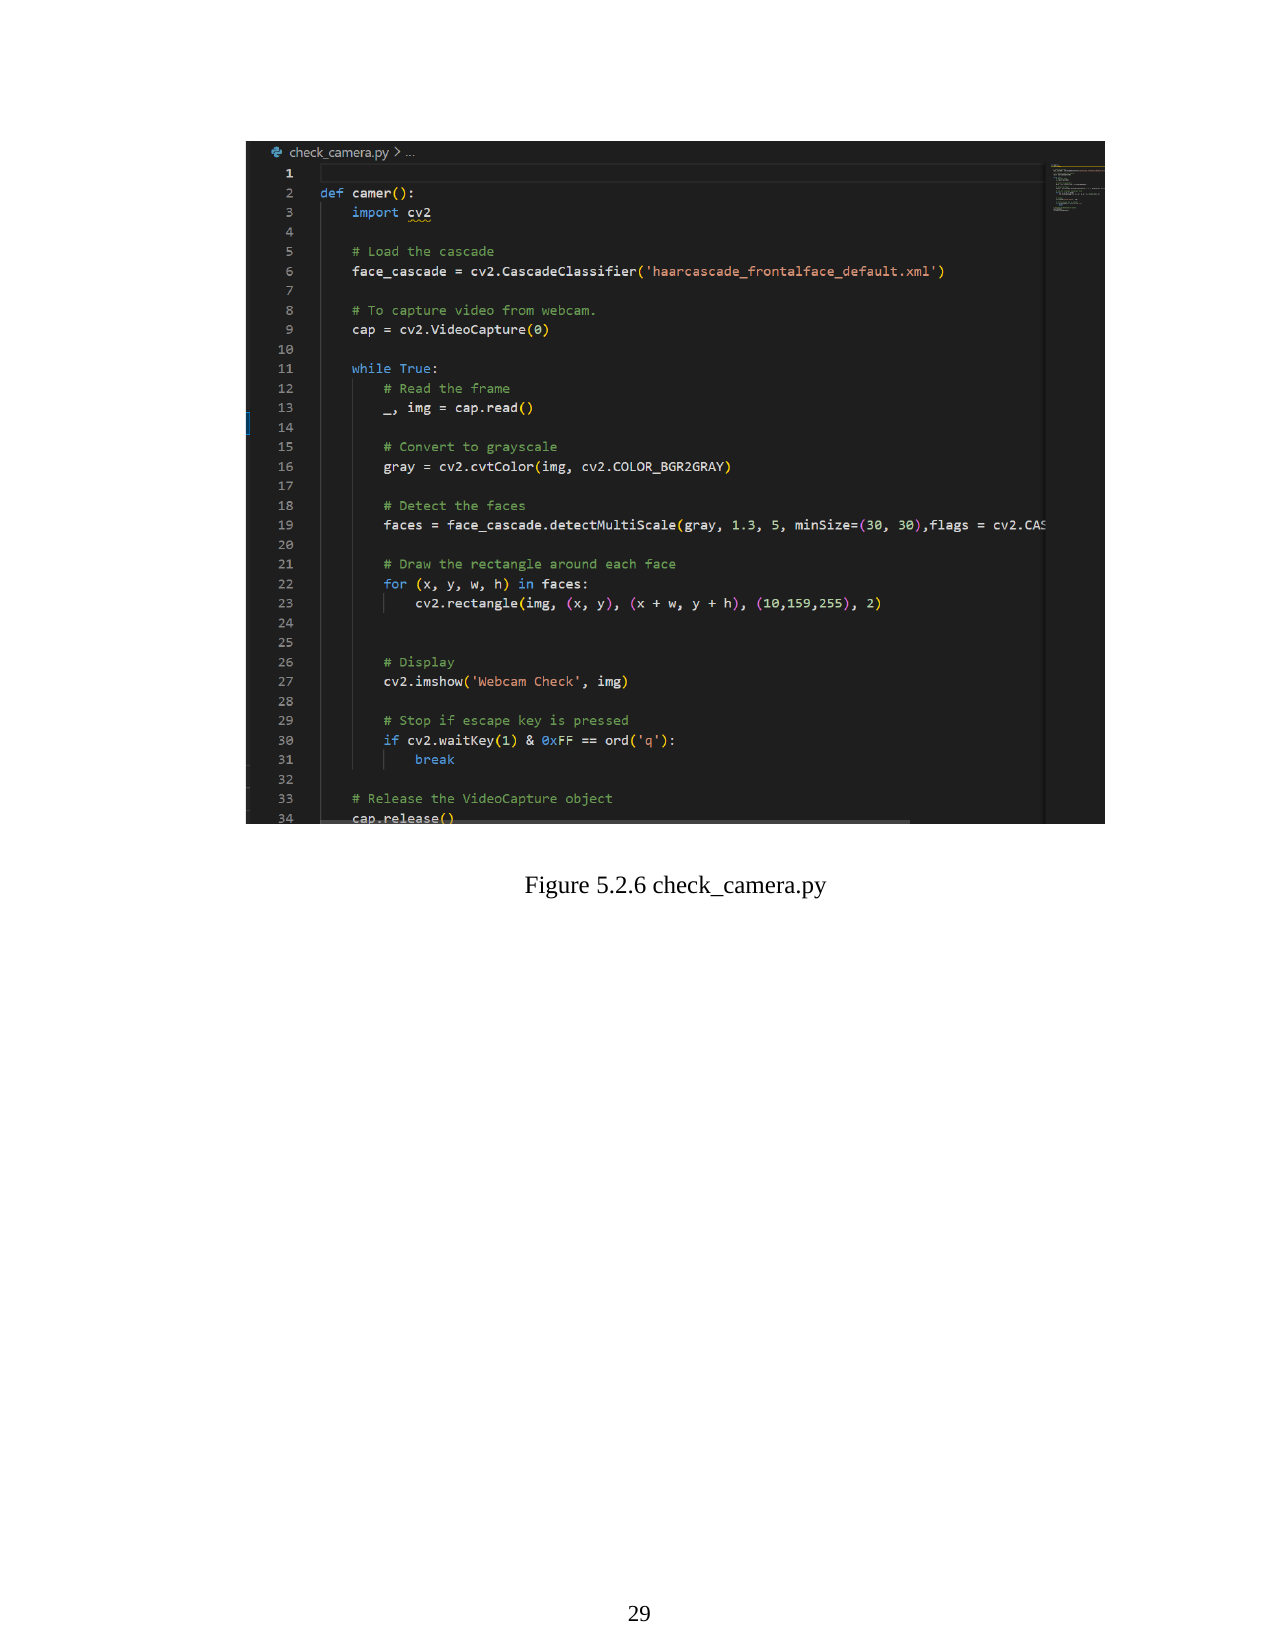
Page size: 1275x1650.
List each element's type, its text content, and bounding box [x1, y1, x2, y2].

picture [245, 141, 1105, 824]
text Figure 5.2.6 check_camera.py [150, 871, 1201, 899]
